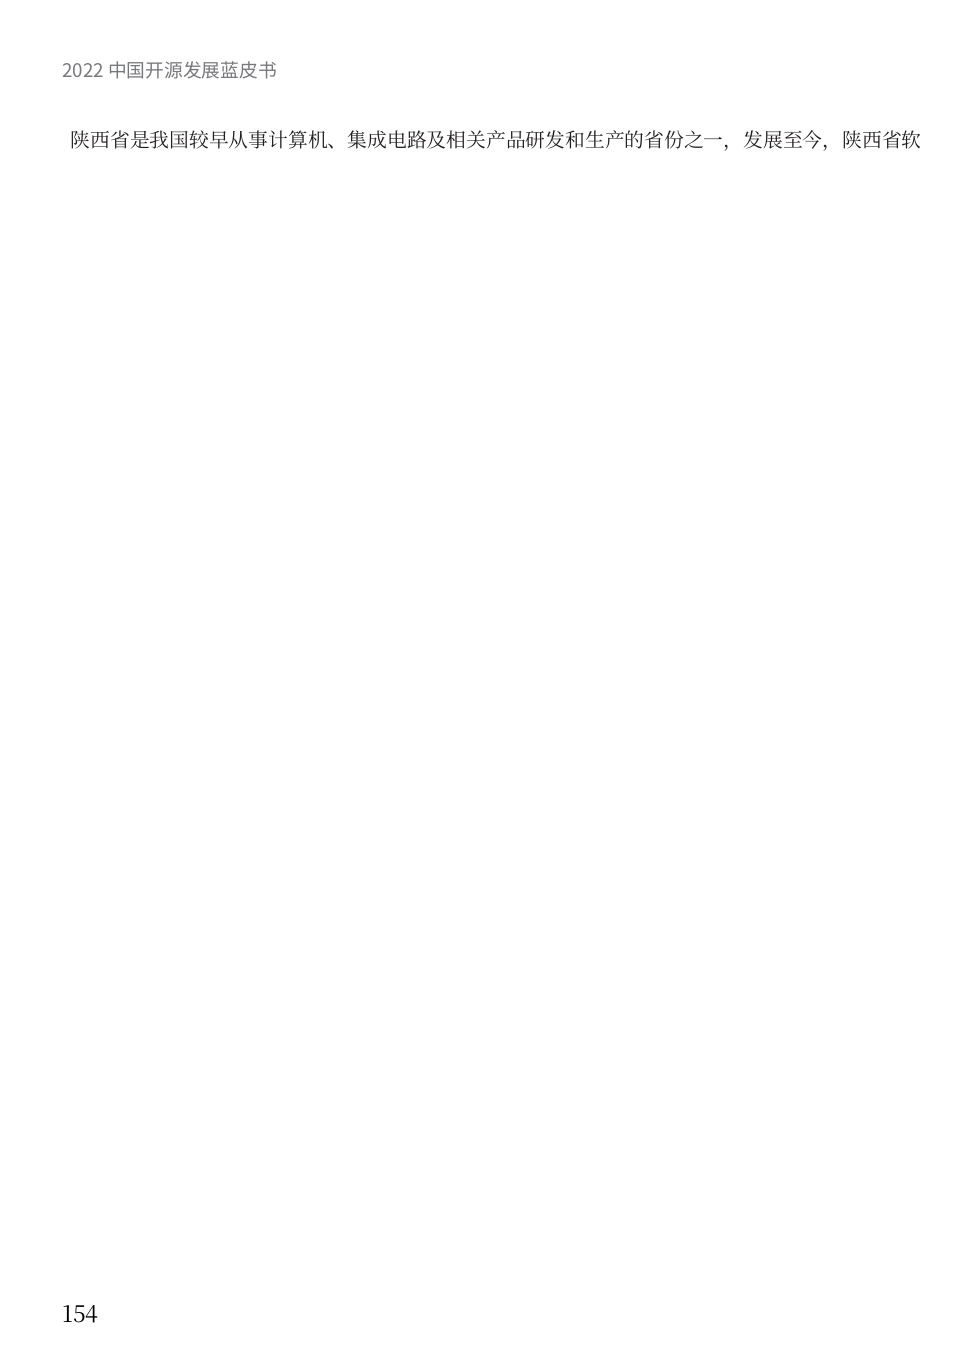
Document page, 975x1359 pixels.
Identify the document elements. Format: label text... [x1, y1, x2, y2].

text 陕西省是我国较早从事计算机、集成电路及相关产品研发和生产的省份之一，发展至今，陕西省软 [70, 125, 950, 153]
